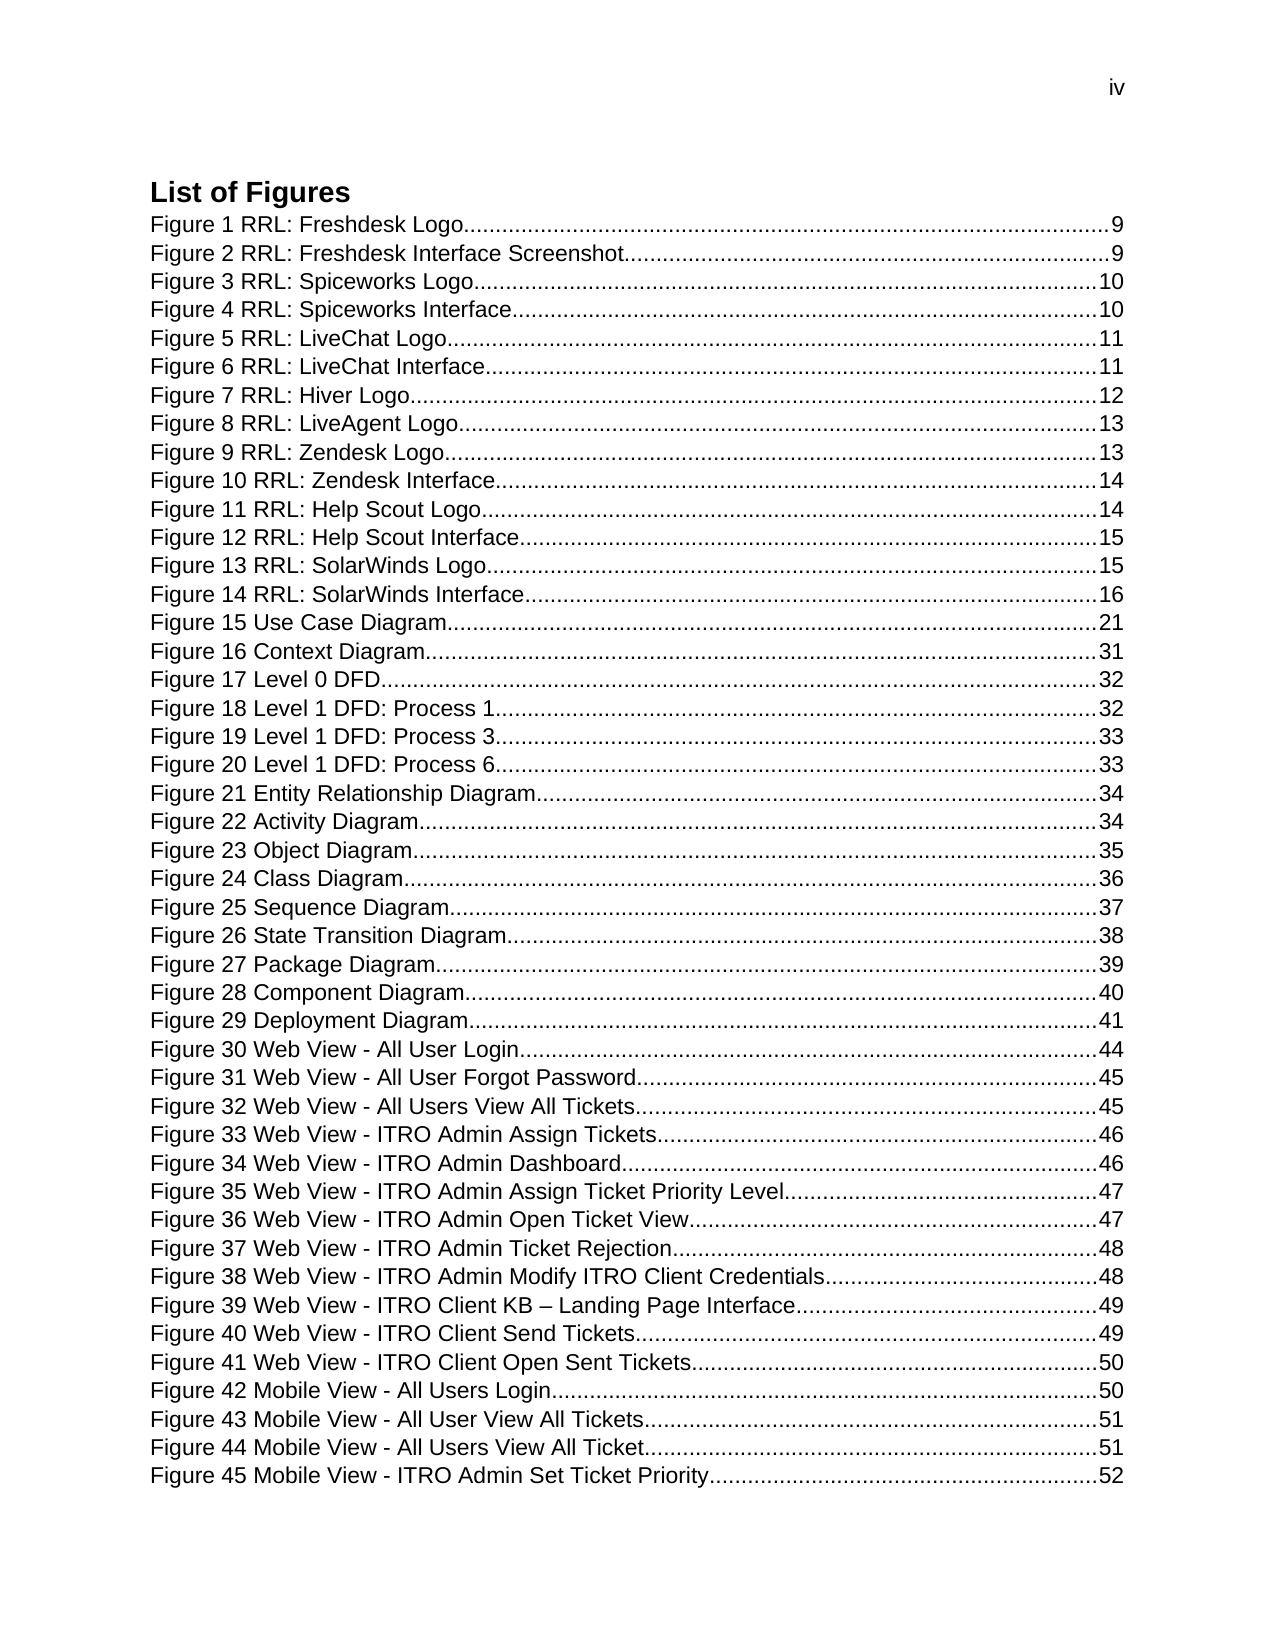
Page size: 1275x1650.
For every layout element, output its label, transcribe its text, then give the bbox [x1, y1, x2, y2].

text Figure 37 Web View - ITRO Admin Ticket Rejection 48 [150, 1235, 1125, 1261]
text Figure 7 RRL: Hiver Logo 12 [150, 382, 1125, 408]
text Figure 39 Web View - ITRO Client KB – Landing Page Interface 49 [150, 1292, 1125, 1318]
text Figure 14 RRL: SolarWinds Interface 16 [150, 581, 1125, 607]
text Figure 8 RRL: LiveAgent Logo 13 [150, 410, 1125, 437]
text Figure 30 Web View - All User Login 44 [150, 1036, 1125, 1062]
text Figure 45 Mobile View - ITRO Admin Set Ticket Priority 52 [150, 1462, 1125, 1489]
text Figure 31 Web View - All User Forgot Password 45 [150, 1064, 1125, 1091]
text Figure 38 Web View - ITRO Admin Modify ITRO Client Credentials 48 [150, 1263, 1125, 1290]
text Figure 16 Context Diagram 31 [150, 638, 1125, 664]
text Figure 10 RRL: Zendesk Interface 14 [150, 467, 1125, 493]
text Figure 44 Mobile View - All Users View All Ticket 51 [150, 1434, 1125, 1460]
text Figure 21 Entity Relationship Diagram 34 [150, 780, 1125, 806]
text Figure 28 Component Diagram 40 [150, 979, 1125, 1005]
text Figure 43 Mobile View - All User View All Tickets 51 [150, 1406, 1125, 1432]
text Figure 41 Web View - ITRO Client Open Sent Tickets 50 [150, 1349, 1125, 1375]
text Figure 27 Package Diagram 39 [150, 951, 1125, 977]
text Figure 35 Web View - ITRO Admin Assign Ticket Priority Level 47 [150, 1178, 1125, 1204]
text Figure 18 Level 1 DFD: Process 1 32 [150, 694, 1125, 721]
text Figure 29 Deployment Diagram 41 [150, 1007, 1125, 1034]
text Figure 12 RRL: Help Scout Interface 15 [150, 524, 1125, 550]
text Figure 4 RRL: Spiceworks Interface 10 [150, 296, 1125, 323]
text Figure 36 Web View - ITRO Admin Open Ticket View 47 [150, 1206, 1125, 1233]
subtitle List of Figures [150, 175, 1125, 208]
text Figure 5 RRL: LiveChat Logo 11 [150, 325, 1125, 351]
text Figure 25 Sequence Diagram 37 [150, 894, 1125, 920]
text Figure 6 RRL: LiveChat Interface 11 [150, 353, 1125, 380]
text Figure 23 Object Diagram 35 [150, 837, 1125, 863]
text Figure 20 Level 1 DFD: Process 6 33 [150, 751, 1125, 778]
text Figure 9 RRL: Zendesk Logo 13 [150, 439, 1125, 465]
text Figure 19 Level 1 DFD: Process 3 33 [150, 723, 1125, 749]
text Figure 33 Web View - ITRO Admin Assign Tickets 46 [150, 1121, 1125, 1147]
text Figure 22 Activity Diagram 34 [150, 808, 1125, 835]
text Figure 1 RRL: Freshdesk Logo 9 [150, 211, 1125, 237]
text Figure 2 RRL: Freshdesk Interface Screenshot 9 [150, 239, 1125, 266]
text Figure 26 State Transition Diagram 38 [150, 922, 1125, 948]
text Figure 42 Mobile View - All Users Login 50 [150, 1377, 1125, 1403]
text Figure 32 Web View - All Users View All Tickets 45 [150, 1093, 1125, 1119]
text Figure 34 Web View - ITRO Admin Dashboard 46 [150, 1149, 1125, 1176]
text Figure 13 RRL: SolarWinds Logo 15 [150, 552, 1125, 579]
text Figure 3 RRL: Spiceworks Logo 10 [150, 268, 1125, 294]
text Figure 17 Level 0 DFD 32 [150, 666, 1125, 692]
text Figure 24 Class Diagram 36 [150, 865, 1125, 892]
text Figure 11 RRL: Help Scout Logo 14 [150, 496, 1125, 522]
text Figure 40 Web View - ITRO Client Send Tickets 49 [150, 1320, 1125, 1347]
text Figure 15 Use Case Diagram 21 [150, 609, 1125, 636]
